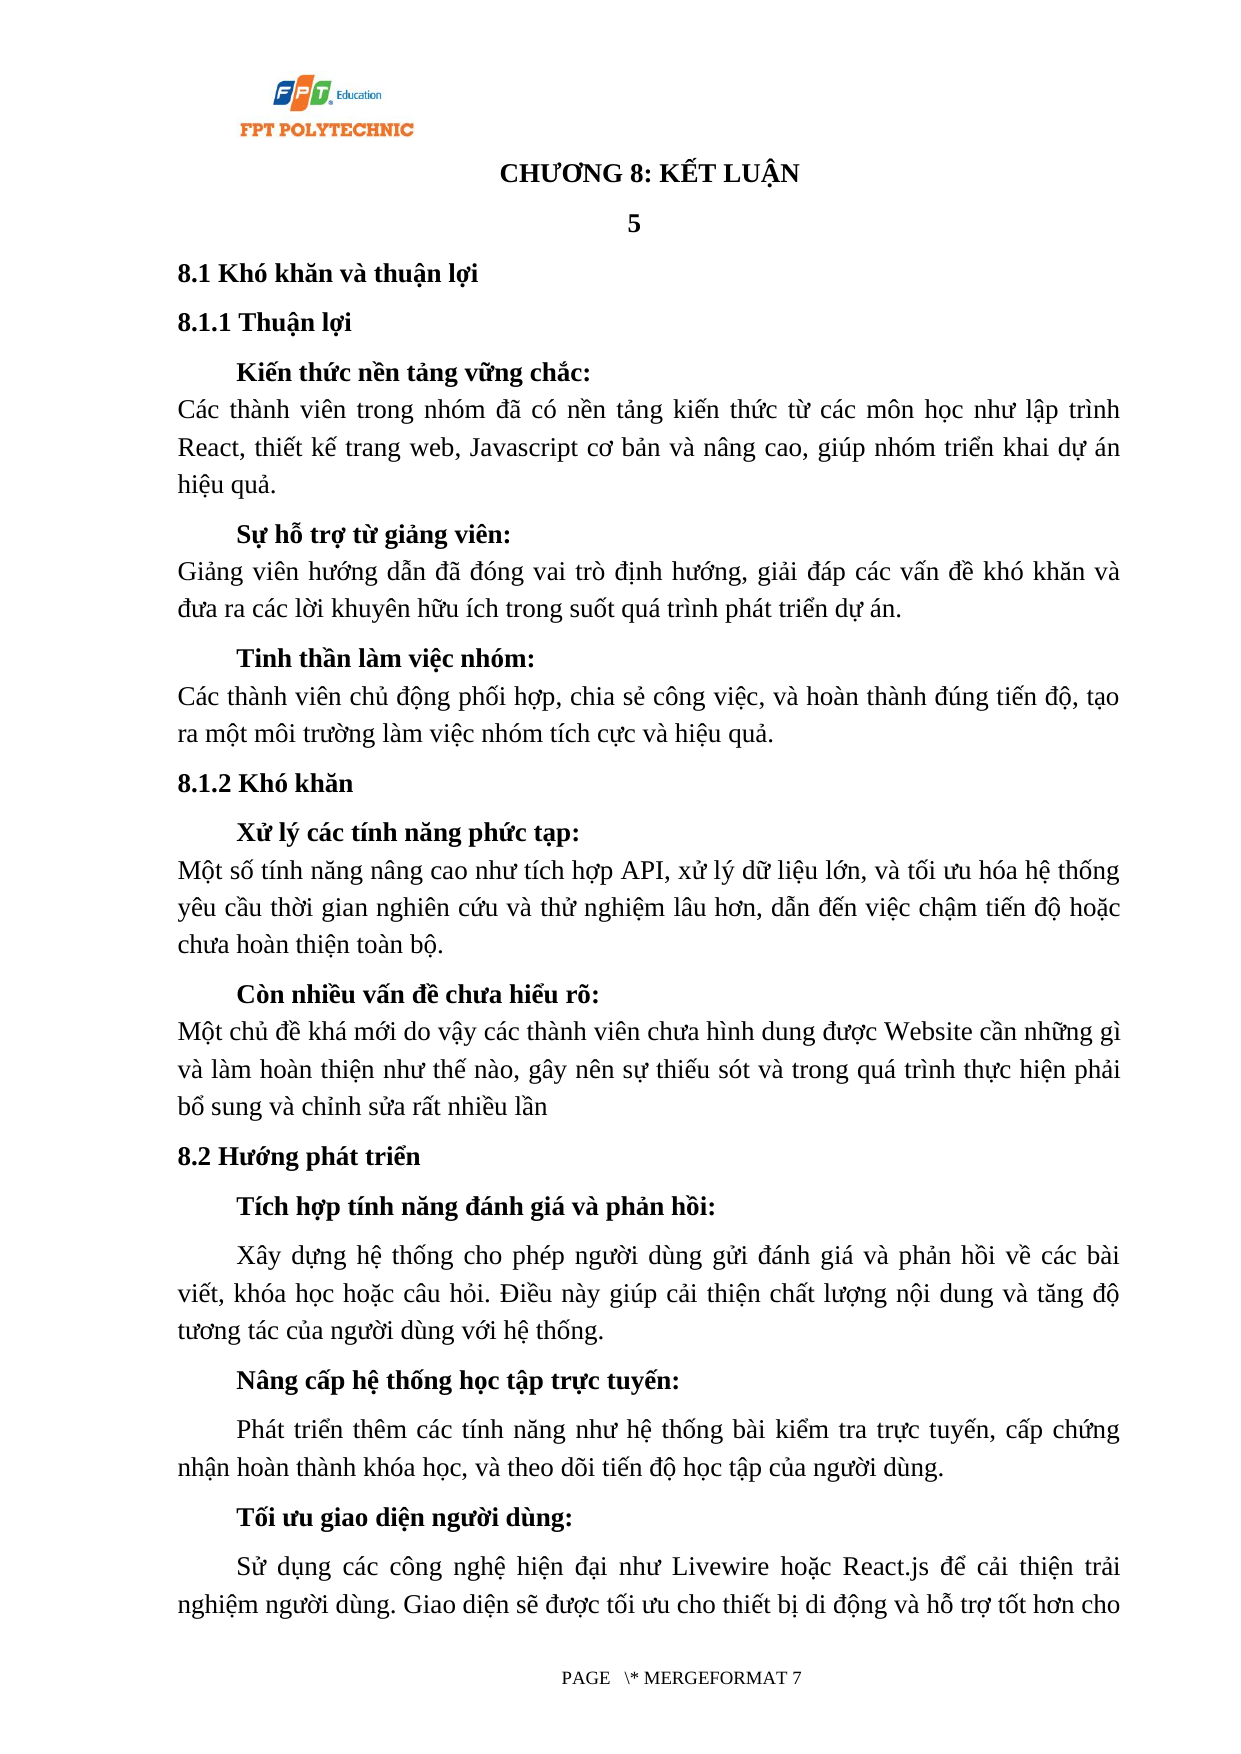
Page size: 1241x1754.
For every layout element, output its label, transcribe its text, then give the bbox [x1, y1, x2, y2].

text Tối ưu giao diện người dùng: [177, 1501, 1122, 1532]
text 8.1 Khó khăn và thuận lợi [177, 257, 1122, 288]
text Còn nhiều vấn đề chưa hiểu rõ: Một chủ đề khá mới do vậy các thành viên chưa hình dung được Website cần những gì và làm hoàn thiện như thế nào, gây nên sự thiếu sót và trong quá trình thực hiện phải bổ sung và chỉnh sửa rất nhiều lần [177, 978, 1122, 1121]
text Nâng cấp hệ thống học tập trực tuyến: [177, 1364, 1122, 1395]
text Xây dựng hệ thống cho phép người dùng gửi đánh giá và phản hồi về các bài viết, khóa học hoặc câu hỏi. Điều này giúp cải thiện chất lượng nội dung và tăng độ tương tác của người dùng với hệ thống. [177, 1239, 1122, 1345]
text Tinh thần làm việc nhóm: Các thành viên chủ động phối hợp, chia sẻ công việc, và hoàn thành đúng tiến độ, tạo ra một môi trường làm việc nhóm tích cực và hiệu quả. [177, 642, 1122, 748]
text 8.1.2 Khó khăn [177, 767, 1122, 798]
text 8.2 Hướng phát triển [177, 1140, 1122, 1171]
text CHƯƠNG 8: KẾT LUẬN [177, 157, 1122, 188]
text Sự hỗ trợ từ giảng viên: Giảng viên hướng dẫn đã đóng vai trò định hướng, giải đáp các vấn đề khó khăn và đưa ra các lời khuyên hữu ích trong suốt quá trình phát triển dự án. [177, 518, 1122, 624]
text Phát triển thêm các tính năng như hệ thống bài kiểm tra trực tuyến, cấp chứng nhận hoàn thành khóa học, và theo dõi tiến độ học tập của người dùng. [177, 1414, 1122, 1482]
text Tích hợp tính năng đánh giá và phản hồi: [177, 1190, 1122, 1221]
text Kiến thức nền tảng vững chắc: Các thành viên trong nhóm đã có nền tảng kiến thức từ các môn học như lập trình React, thiết kế trang web, Javascript cơ bản và nâng cao, giúp nhóm triển khai dự án hiệu quả. [177, 356, 1122, 499]
text Xử lý các tính năng phức tạp: Một số tính năng nâng cao như tích hợp API, xử lý dữ liệu lớn, và tối ưu hóa hệ thống yêu cầu thời gian nghiên cứu và thử nghiệm lâu hơn, dẫn đến việc chậm tiến độ hoặc chưa hoàn thiện toàn bộ. [177, 817, 1122, 959]
text 8.1.1 Thuận lợi [177, 307, 1122, 338]
picture [236, 71, 415, 141]
